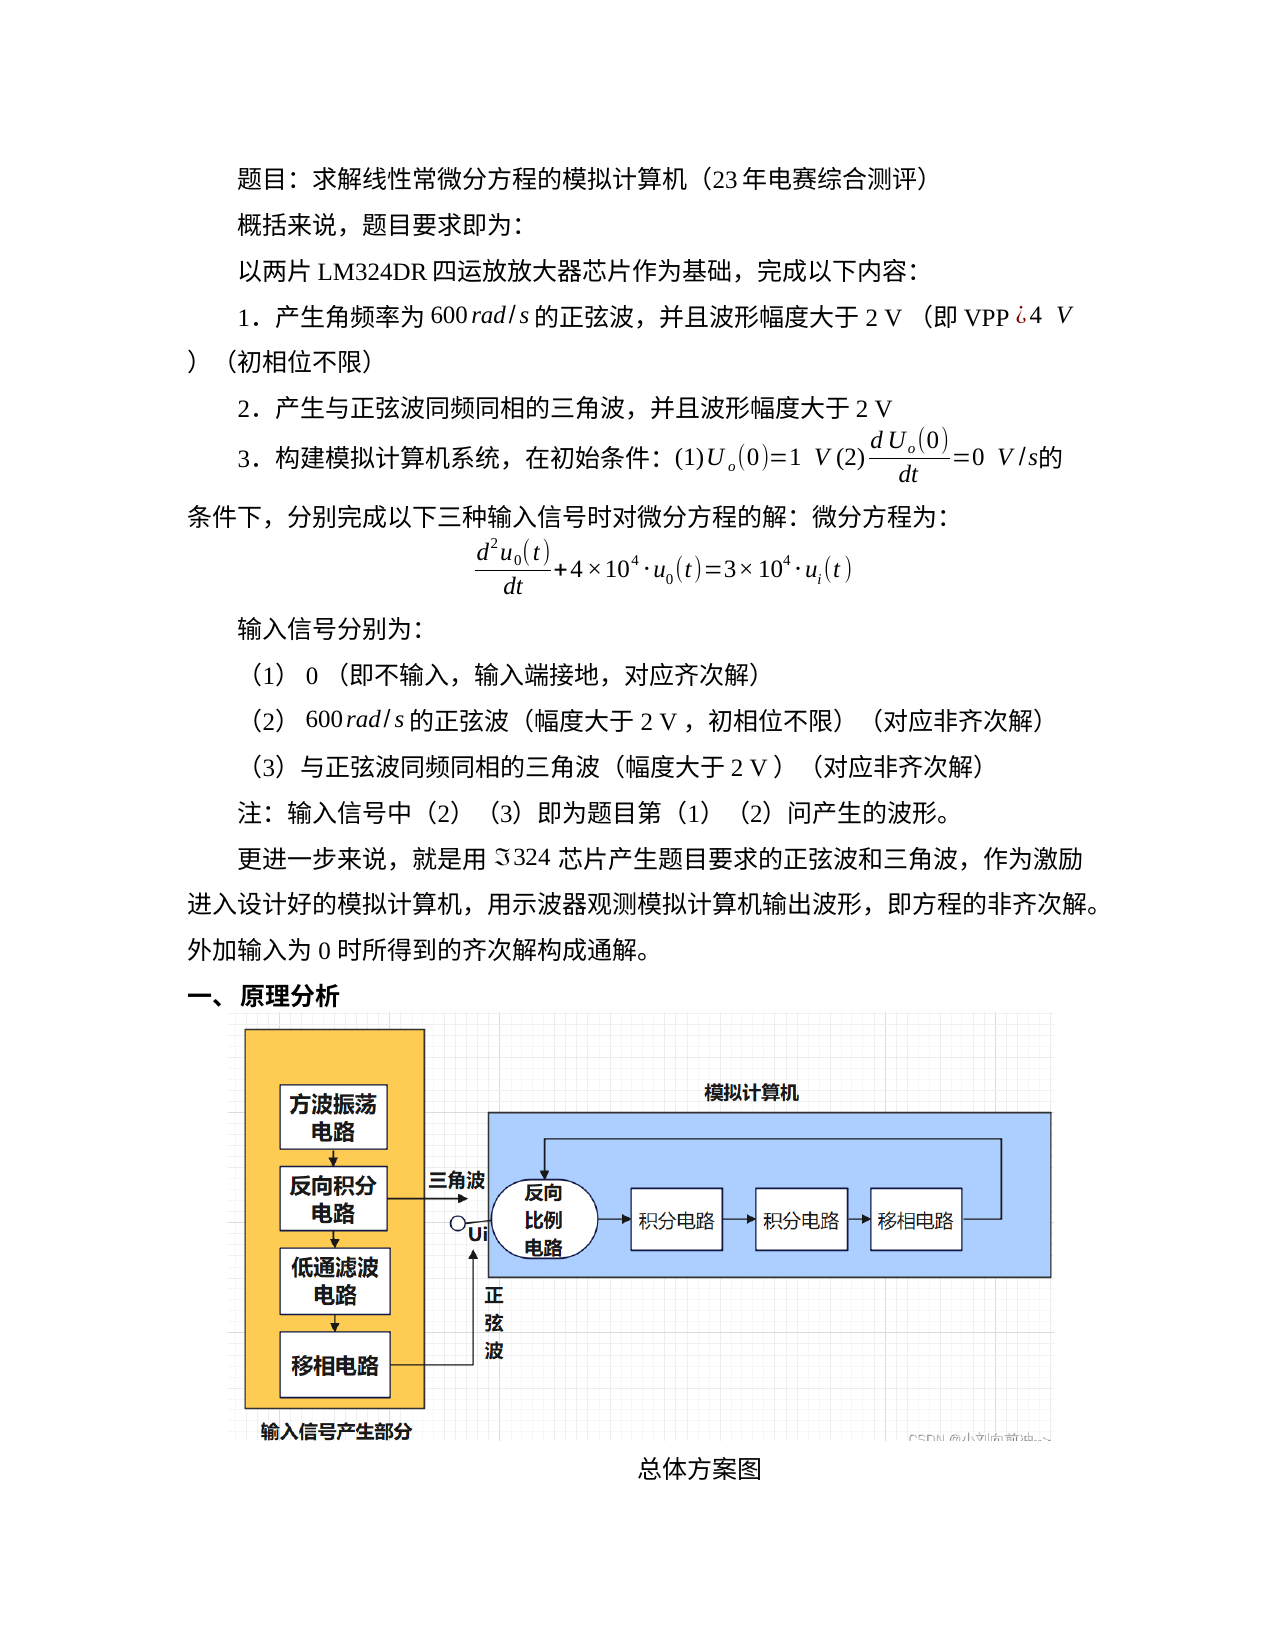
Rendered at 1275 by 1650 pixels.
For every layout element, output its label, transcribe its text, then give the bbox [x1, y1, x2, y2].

text 3．构建模拟计算机系统，在初始条件：的条件下，分别完成以下三种输入信号时对微分方程的解：微分方程为： [187, 425, 1087, 534]
text 2．产生与正弦波同频同相的三角波，并且波形幅度大于 2 V [187, 379, 1087, 425]
text 题目：求解线性常微分方程的模拟计算机（23年电赛综合测评） [187, 150, 1087, 196]
text 输入信号分别为： [187, 600, 1087, 646]
text （2） 的正弦波（幅度大于 2 V ，初相位不限）（对应非齐次解） [187, 692, 1087, 738]
text （3）与正弦波同频同相的三角波（幅度大于 2 V ）（对应非齐次解） [187, 738, 1087, 784]
text 注：输入信号中（2）（3）即为题目第（1）（2）问产生的波形。 [187, 784, 1087, 829]
picture [227, 1012, 1055, 1441]
list 总体方案图 [262, 1440, 1087, 1486]
text （1） 0 （即不输入，输入端接地，对应齐次解） [187, 646, 1087, 692]
text 更进一步来说，就是用 芯片产生题目要求的正弦波和三角波，作为激励进入设计好的模拟计算机，用示波器观测模拟计算机输出波形，即方程的非齐次解。外加输入为 0 时所得到的齐次解构成通解。 [187, 829, 1087, 967]
text 概括来说，题目要求即为： [187, 196, 1087, 242]
list 原理分析 [187, 967, 1087, 1013]
text 以两片LM324DR四运放放大器芯片作为基础，完成以下内容： [187, 242, 1087, 287]
text 1．产生角频率为 的正弦波，并且波形幅度大于 2 V （即VPP ）（初相位不限） [187, 287, 1087, 379]
